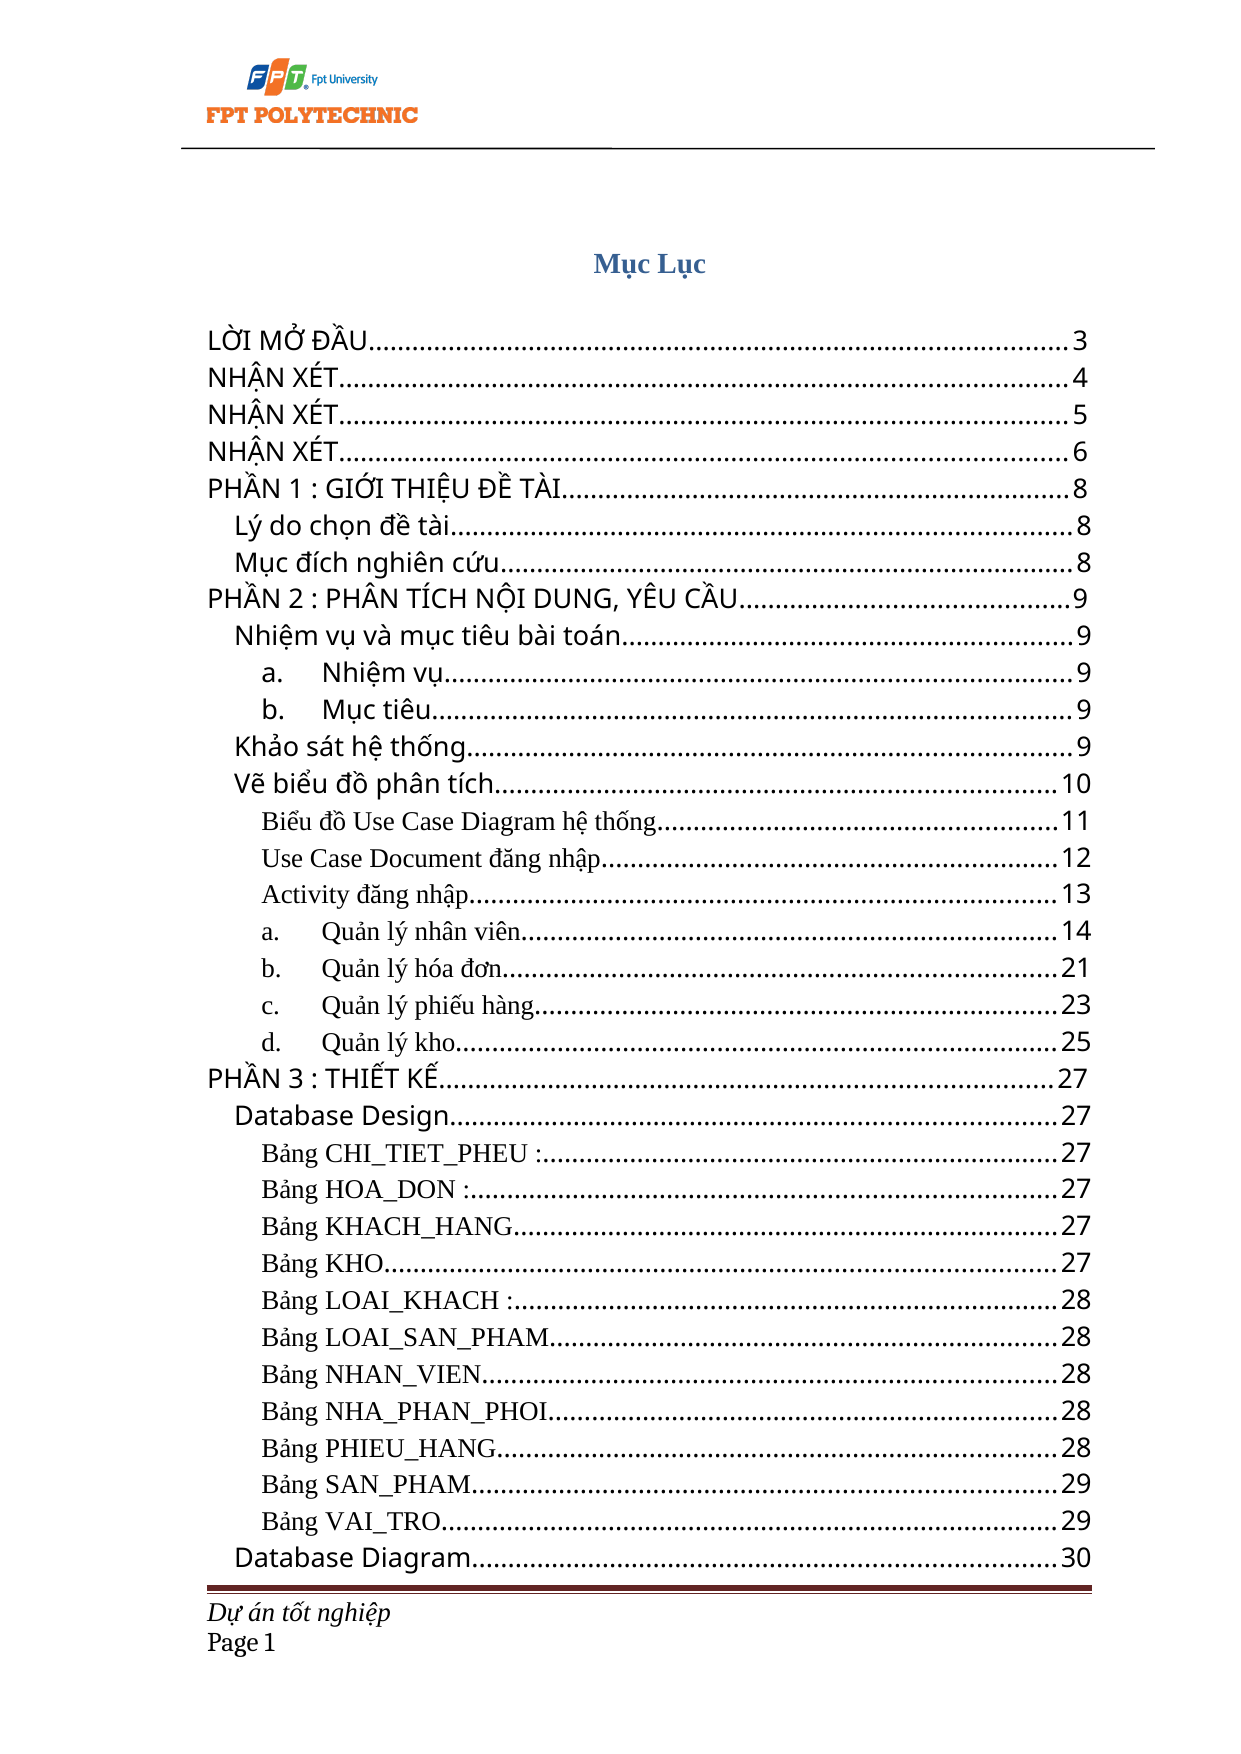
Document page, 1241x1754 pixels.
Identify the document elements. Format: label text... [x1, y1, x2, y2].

text PHẦN 2 : PHÂN TÍCH NỘI DUNG, YÊU CẦU 9 [207, 580, 1092, 617]
text PHẦN 1 : GIỚI THIỆU ĐỀ TÀI 8 [207, 469, 1092, 506]
text Bảng NHAN_VIEN 28 [261, 1354, 1092, 1391]
text Activity đăng nhập 13 [261, 875, 1092, 912]
text Bảng SAN_PHAM 29 [261, 1465, 1092, 1502]
text a. Nhiệm vụ 9 [261, 654, 1092, 691]
text Bảng NHA_PHAN_PHOI 28 [261, 1391, 1092, 1428]
text Khảo sát hệ thống 9 [234, 727, 1092, 764]
text Bảng LOAI_SAN_PHAM 28 [261, 1317, 1092, 1354]
subtitle Mục Lục [207, 246, 1092, 280]
text Vẽ biểu đồ phân tích 10 [234, 764, 1092, 801]
text d. Quản lý kho 25 [261, 1022, 1092, 1059]
text NHẬN XÉT 4 [207, 359, 1092, 396]
text LỜI MỞ ĐẦU 3 [207, 322, 1092, 359]
text Bảng PHIEU_HANG 28 [261, 1428, 1092, 1465]
text Bảng LOAI_KHACH : 28 [261, 1281, 1092, 1317]
text Bảng VAI_TRO 29 [261, 1502, 1092, 1539]
text c. Quản lý phiếu hàng 23 [261, 986, 1092, 1022]
text Use Case Document đăng nhập 12 [261, 838, 1092, 875]
text Bảng KHO 27 [261, 1244, 1092, 1281]
text a. Quản lý nhân viên 14 [261, 912, 1092, 949]
text Bảng KHACH_HANG 27 [261, 1207, 1092, 1244]
text PHẦN 3 : THIẾT KẾ 27 [207, 1059, 1092, 1096]
text Lý do chọn đề tài 8 [234, 506, 1092, 543]
text Mục đích nghiên cứu 8 [234, 543, 1092, 580]
text Bảng CHI_TIET_PHEU : 27 [261, 1133, 1092, 1170]
text Nhiệm vụ và mục tiêu bài toán 9 [234, 617, 1092, 654]
text NHẬN XÉT 5 [207, 396, 1092, 432]
text b. Mục tiêu 9 [261, 691, 1092, 727]
text b. Quản lý hóa đơn 21 [261, 949, 1092, 986]
text Database Design 27 [234, 1096, 1092, 1133]
text Bảng HOA_DON : 27 [261, 1170, 1092, 1207]
text Biểu đồ Use Case Diagram hệ thống 11 [261, 801, 1092, 838]
text Database Diagram 30 [234, 1539, 1092, 1576]
text NHẬN XÉT 6 [207, 432, 1092, 469]
picture [206, 58, 418, 123]
